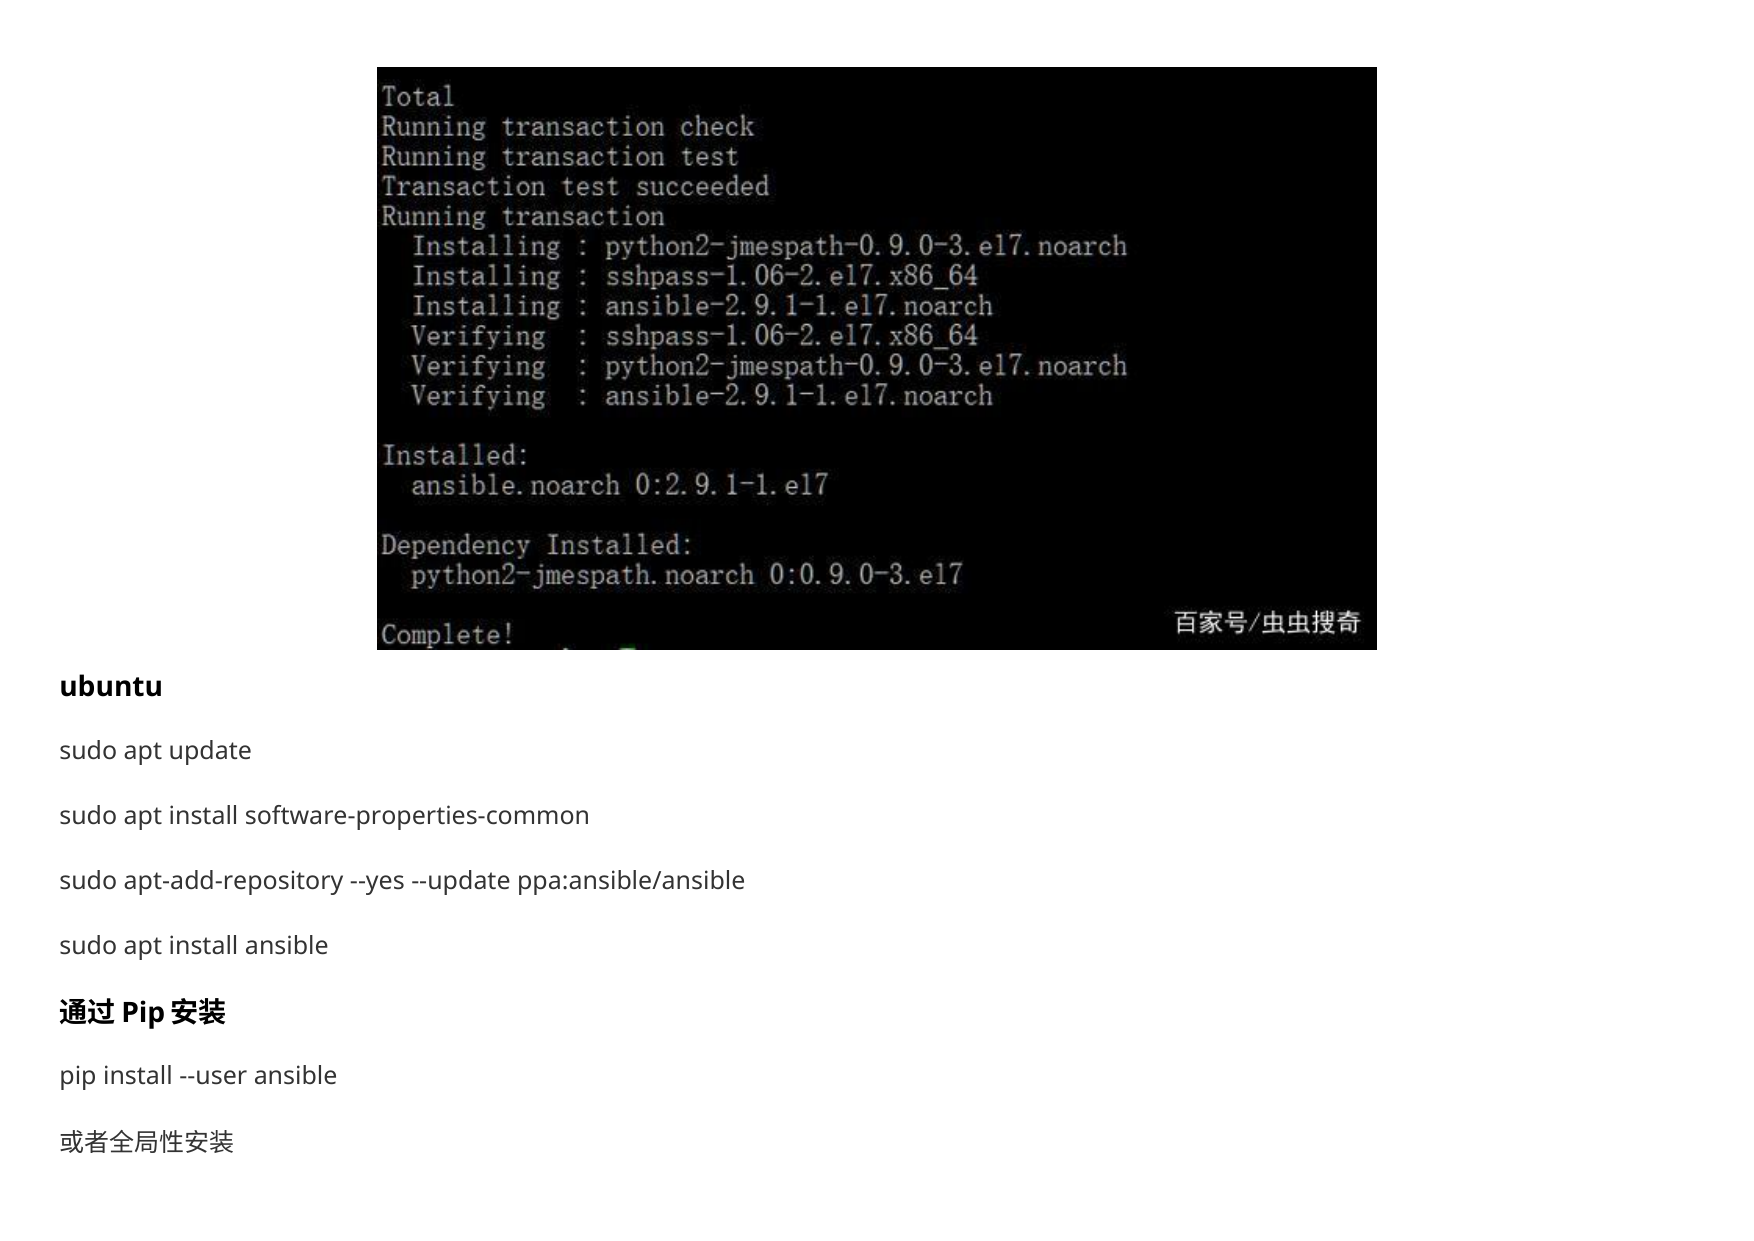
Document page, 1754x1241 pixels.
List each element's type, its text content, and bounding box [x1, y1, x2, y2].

text sudo apt install software-properties-common [59, 783, 1695, 848]
text 通过Pip安装 [59, 978, 1695, 1043]
text sudo apt update [59, 718, 1695, 783]
text 或者全局性安装 [59, 1108, 1695, 1173]
text pip install --user ansible [59, 1043, 1695, 1108]
picture [377, 67, 1377, 650]
text sudo apt install ansible [59, 913, 1695, 978]
text sudo apt-add-repository --yes --update ppa:ansible/ansible [59, 848, 1695, 913]
text ubuntu [59, 653, 1695, 718]
